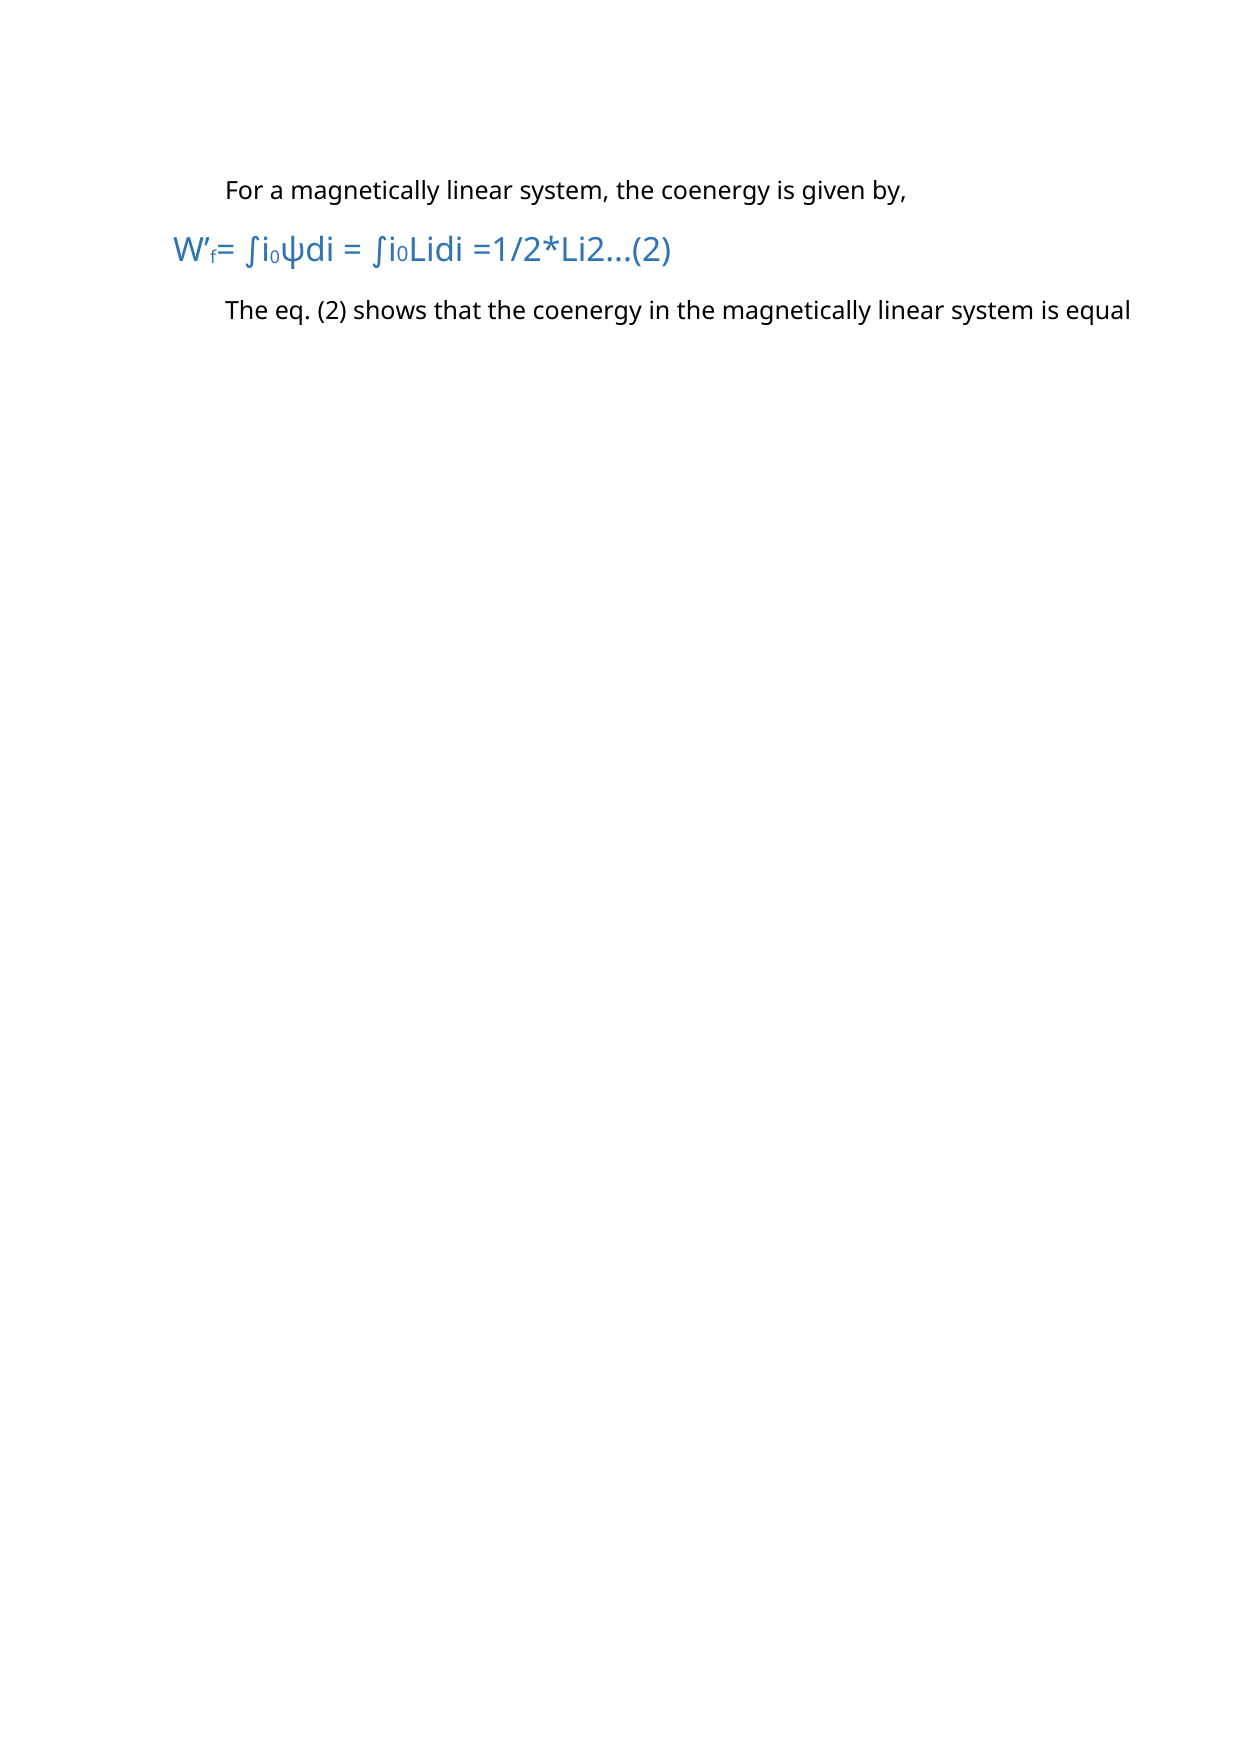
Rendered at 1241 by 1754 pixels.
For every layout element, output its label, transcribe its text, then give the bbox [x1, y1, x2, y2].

text For a magnetically linear system, the coenergy is given by, [225, 172, 1176, 206]
subtitle W’f= ∫i0ψdi = ∫i0Lidi =1/2*Li2...(2) [173, 226, 1176, 273]
text The eq. (2) shows that the coenergy in the magnetically linear system is equal [225, 293, 1176, 327]
